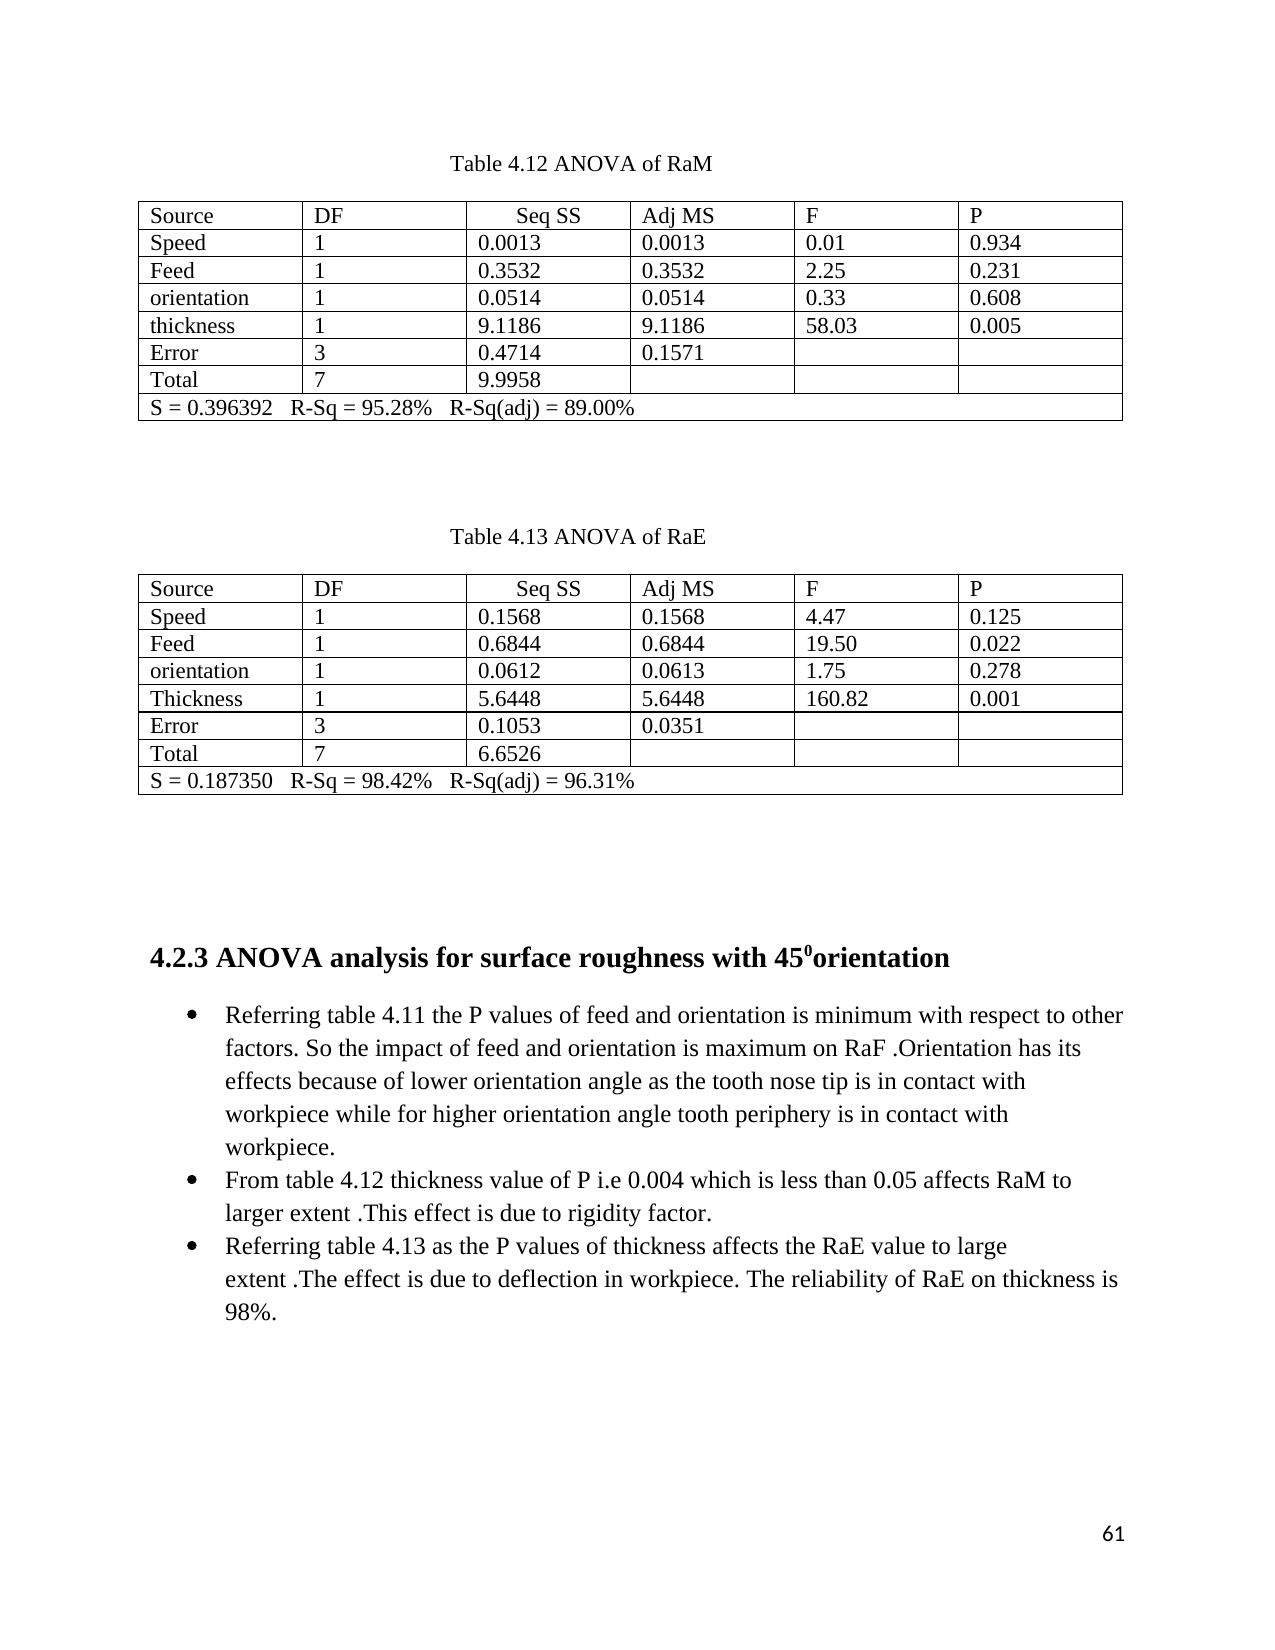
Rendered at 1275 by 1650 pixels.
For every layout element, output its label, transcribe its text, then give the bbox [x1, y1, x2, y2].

table_cell thickness [139, 312, 302, 338]
table_cell 5.6448 [631, 685, 794, 711]
table_header Source [139, 575, 302, 602]
table_header Seq SS [467, 202, 630, 228]
table_cell [631, 740, 794, 766]
table_cell 0.0514 [631, 284, 794, 311]
table_cell 9.1186 [467, 312, 630, 338]
table_cell 0.005 [959, 312, 1122, 338]
table_cell 0.1571 [631, 339, 794, 365]
table_cell 0.4714 [467, 339, 630, 365]
table_cell 0.6844 [631, 630, 794, 657]
table_cell [795, 366, 958, 393]
table_cell Total [139, 366, 302, 393]
table_cell 6.6526 [467, 740, 630, 766]
table_cell 3 [303, 339, 466, 365]
table_cell [959, 740, 1122, 766]
table_cell 0.1053 [467, 713, 630, 739]
table_cell 0.6844 [467, 630, 630, 657]
table_cell 0.0351 [631, 713, 794, 739]
table_cell [959, 339, 1122, 365]
table_cell 0.934 [959, 230, 1122, 256]
table_cell 0.0514 [467, 284, 630, 311]
table_cell Feed [139, 630, 302, 657]
table_cell 7 [303, 740, 466, 766]
table_cell 0.0612 [467, 658, 630, 684]
table_cell 19.50 [795, 630, 958, 657]
table_cell 1 [303, 685, 466, 711]
table_cell [631, 366, 794, 393]
table_header P [959, 575, 1122, 602]
table_cell 0.1568 [467, 603, 630, 629]
table_header P [959, 202, 1122, 228]
table_header DF [303, 575, 466, 602]
text 4.2.3 ANOVA analysis for surface roughness with 450orientation [150, 940, 1125, 974]
table_header DF [303, 202, 466, 228]
table_cell 0.231 [959, 257, 1122, 283]
table_header Adj MS [631, 202, 794, 228]
table_cell 5.6448 [467, 685, 630, 711]
table_cell 1 [303, 630, 466, 657]
table_cell S = 0.187350 R-Sq = 98.42% R-Sq(adj) = 96.31% [139, 767, 1122, 793]
table_header Seq SS [467, 575, 630, 602]
table_cell 1 [303, 284, 466, 311]
table_cell 1 [303, 658, 466, 684]
table_cell [795, 713, 958, 739]
table_cell 0.001 [959, 685, 1122, 711]
table_cell 58.03 [795, 312, 958, 338]
table_cell 0.3532 [467, 257, 630, 283]
table_cell 2.25 [795, 257, 958, 283]
table_cell 0.0613 [631, 658, 794, 684]
table_cell 9.9958 [467, 366, 630, 393]
table_header F [795, 575, 958, 602]
table_cell 0.0013 [631, 230, 794, 256]
table_cell Speed [139, 603, 302, 629]
table_cell 0.278 [959, 658, 1122, 684]
table_cell 7 [303, 366, 466, 393]
table_header Source [139, 202, 302, 228]
table_cell 0.608 [959, 284, 1122, 311]
table_cell orientation [139, 284, 302, 311]
table_cell [795, 740, 958, 766]
table_cell 9.1186 [631, 312, 794, 338]
table_cell [959, 713, 1122, 739]
table_cell 1.75 [795, 658, 958, 684]
table_header Adj MS [631, 575, 794, 602]
table_header F [795, 202, 958, 228]
table_cell 0.022 [959, 630, 1122, 657]
table_cell Error [139, 339, 302, 365]
table_cell Feed [139, 257, 302, 283]
table_cell S = 0.396392 R-Sq = 95.28% R-Sq(adj) = 89.00% [139, 394, 1122, 420]
table_cell Total [139, 740, 302, 766]
table_cell Error [139, 713, 302, 739]
table_cell 1 [303, 312, 466, 338]
table_cell 1 [303, 257, 466, 283]
table_cell Thickness [139, 685, 302, 711]
table_cell 0.3532 [631, 257, 794, 283]
table_cell 0.1568 [631, 603, 794, 629]
list From table 4.12 thickness value of P i.e 0.004 which is less than 0.05 affects RaM to larger extent .This effect is due to rigidity factor. [187, 1165, 1125, 1227]
table_cell 0.0013 [467, 230, 630, 256]
text Table 4.13 ANOVA of RaE [375, 523, 1125, 550]
table_cell 1 [303, 603, 466, 629]
table_cell 4.47 [795, 603, 958, 629]
table_cell 160.82 [795, 685, 958, 711]
text Table 4.12 ANOVA of RaM [375, 150, 1125, 176]
table_cell 0.01 [795, 230, 958, 256]
table_cell 0.125 [959, 603, 1122, 629]
table_cell Speed [139, 230, 302, 256]
table_cell [795, 339, 958, 365]
table_cell 1 [303, 230, 466, 256]
table_cell 0.33 [795, 284, 958, 311]
list Referring table 4.11 the P values of feed and orientation is minimum with respect to other factors. So the impact of feed and orientation is maximum on RaF .Orientation has its effects because of lower orientation angle as the tooth nose tip is in contact with workpiece while for higher orientation angle tooth periphery is in contact with workpiece. [187, 1000, 1125, 1161]
table_cell [959, 366, 1122, 393]
table_cell orientation [139, 658, 302, 684]
list Referring table 4.13 as the P values of thickness affects the RaE value to large extent .The effect is due to deflection in workpiece. The reliability of RaE on thickness is 98%. [187, 1231, 1125, 1326]
table_cell 3 [303, 713, 466, 739]
